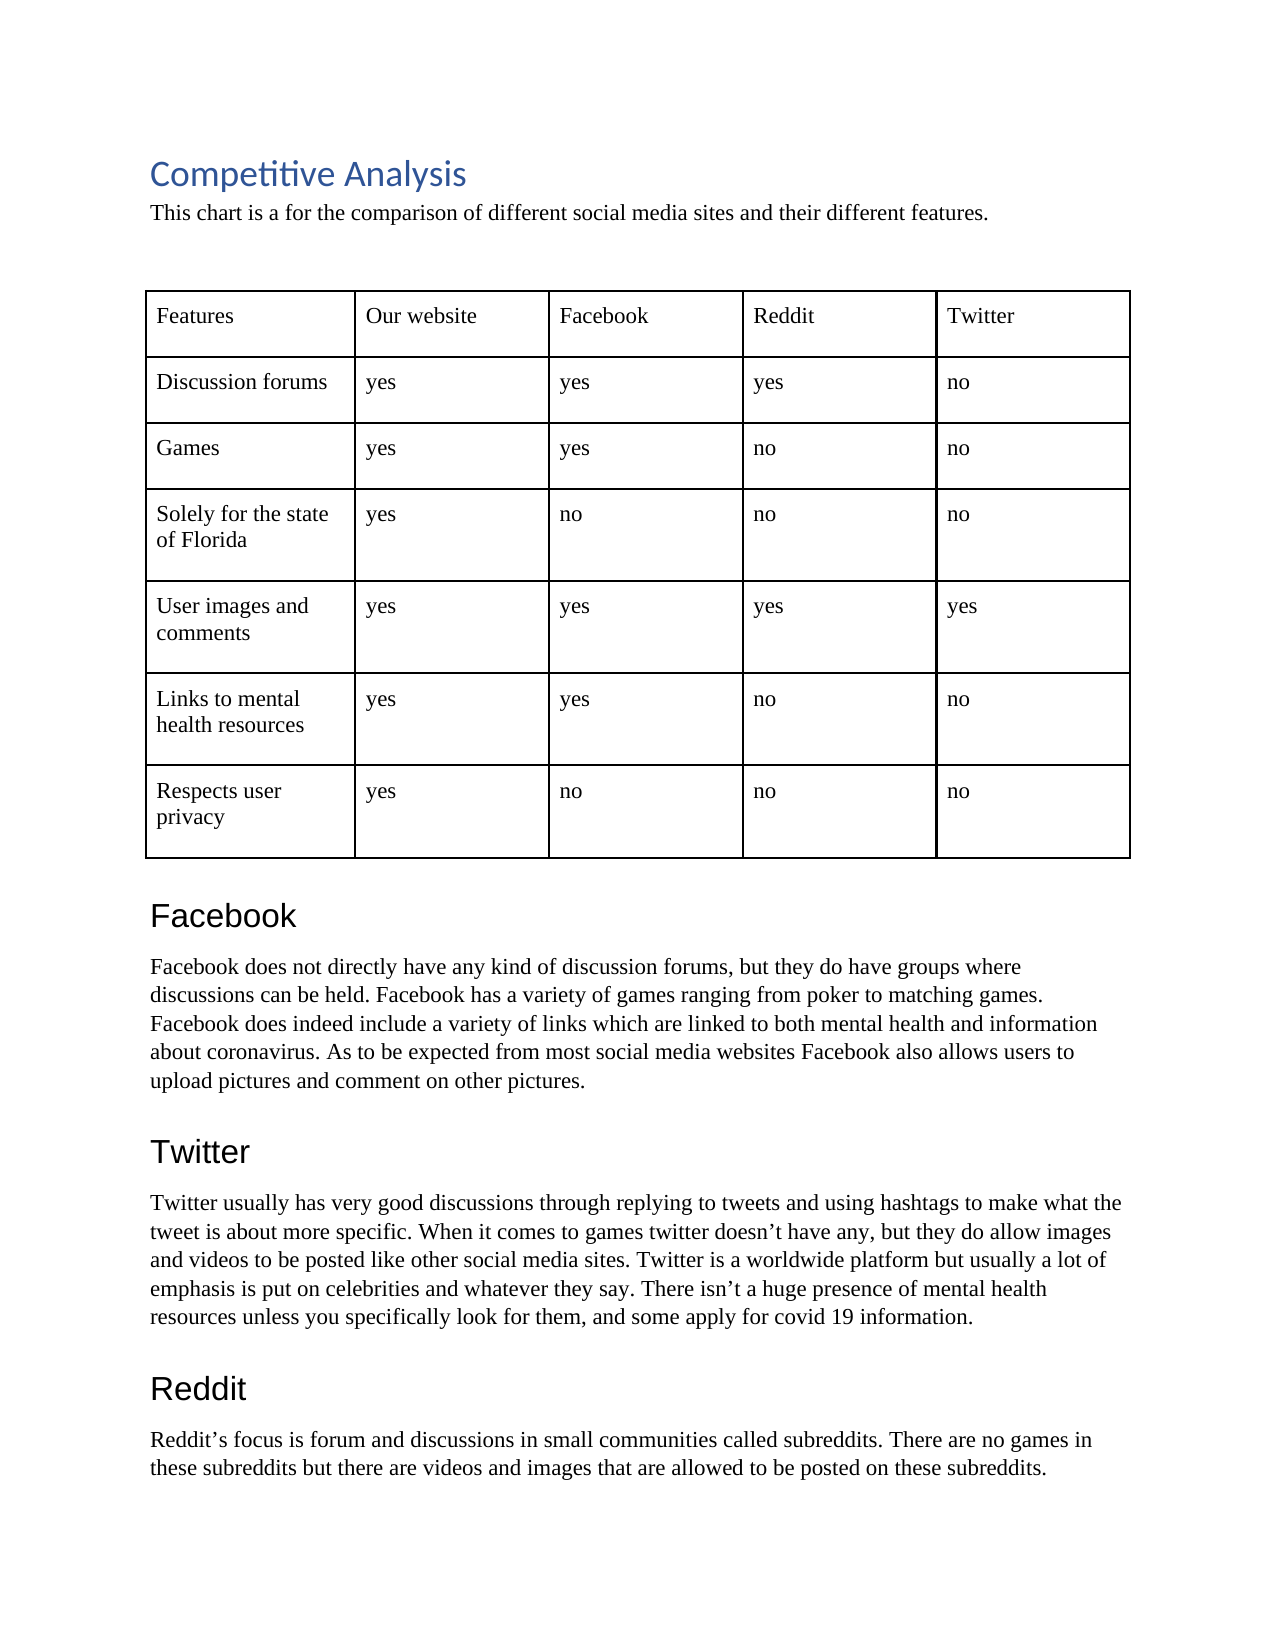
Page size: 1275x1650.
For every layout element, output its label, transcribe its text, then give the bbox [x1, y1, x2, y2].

table_header Reddit [744, 292, 935, 356]
table_cell yes [550, 674, 742, 764]
table_cell yes [356, 674, 548, 764]
table_cell no [550, 766, 742, 857]
table_cell no [550, 490, 742, 580]
table_cell no [744, 766, 935, 857]
table_cell yes [744, 582, 935, 672]
table_header Our website [356, 292, 548, 356]
table_cell no [938, 674, 1129, 764]
subtitle Competitive Analysis [150, 150, 1125, 196]
subtitle Twitter [150, 1133, 1125, 1171]
table_cell no [938, 766, 1129, 857]
table_cell no [744, 674, 935, 764]
table_cell yes [356, 490, 548, 580]
table_cell Links to mental health resources [147, 674, 354, 764]
table_cell Discussion forums [147, 358, 354, 422]
table_cell Games [147, 424, 354, 487]
table_cell yes [356, 358, 548, 422]
table_cell no [938, 424, 1129, 487]
table_cell Respects user privacy [147, 766, 354, 857]
table_cell User images and comments [147, 582, 354, 672]
subtitle Reddit [150, 1369, 1125, 1407]
table_cell yes [356, 582, 548, 672]
table_cell no [744, 424, 935, 487]
table_cell no [744, 490, 935, 580]
text Facebook does not directly have any kind of discussion forums, but they do have groups where discussions can be held. Facebook has a variety of games ranging from poker to matching games. Facebook does indeed include a variety of links which are linked to both mental health and information about coronavirus. As to be expected from most social media websites Facebook also allows users to upload pictures and comment on other pictures. [150, 953, 1125, 1093]
table_cell Solely for the state of Florida [147, 490, 354, 580]
table_header Twitter [938, 292, 1129, 356]
table_cell yes [550, 358, 742, 422]
table_header Features [147, 292, 354, 356]
table_cell yes [550, 424, 742, 487]
table_cell yes [744, 358, 935, 422]
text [150, 1426, 1125, 1480]
subtitle Facebook [150, 896, 1125, 935]
text Twitter usually has very good discussions through replying to tweets and using hashtags to make what the tweet is about more specific. When it comes to games twitter doesn’t have any, but they do allow images and videos to be posted like other social media sites. Twitter is a worldwide platform but usually a lot of emphasis is put on celebrities and whatever they say. There isn’t a huge presence of mental health resources unless you specifically look for them, and some apply for covid 19 information. [150, 1189, 1125, 1329]
table_cell no [938, 490, 1129, 580]
table_header Facebook [550, 292, 742, 356]
table_cell no [938, 358, 1129, 422]
table_cell yes [356, 766, 548, 857]
table_cell yes [938, 582, 1129, 672]
table_cell yes [550, 582, 742, 672]
text This chart is a for the comparison of different social media sites and their different features. [150, 199, 1125, 226]
table_cell yes [356, 424, 548, 487]
